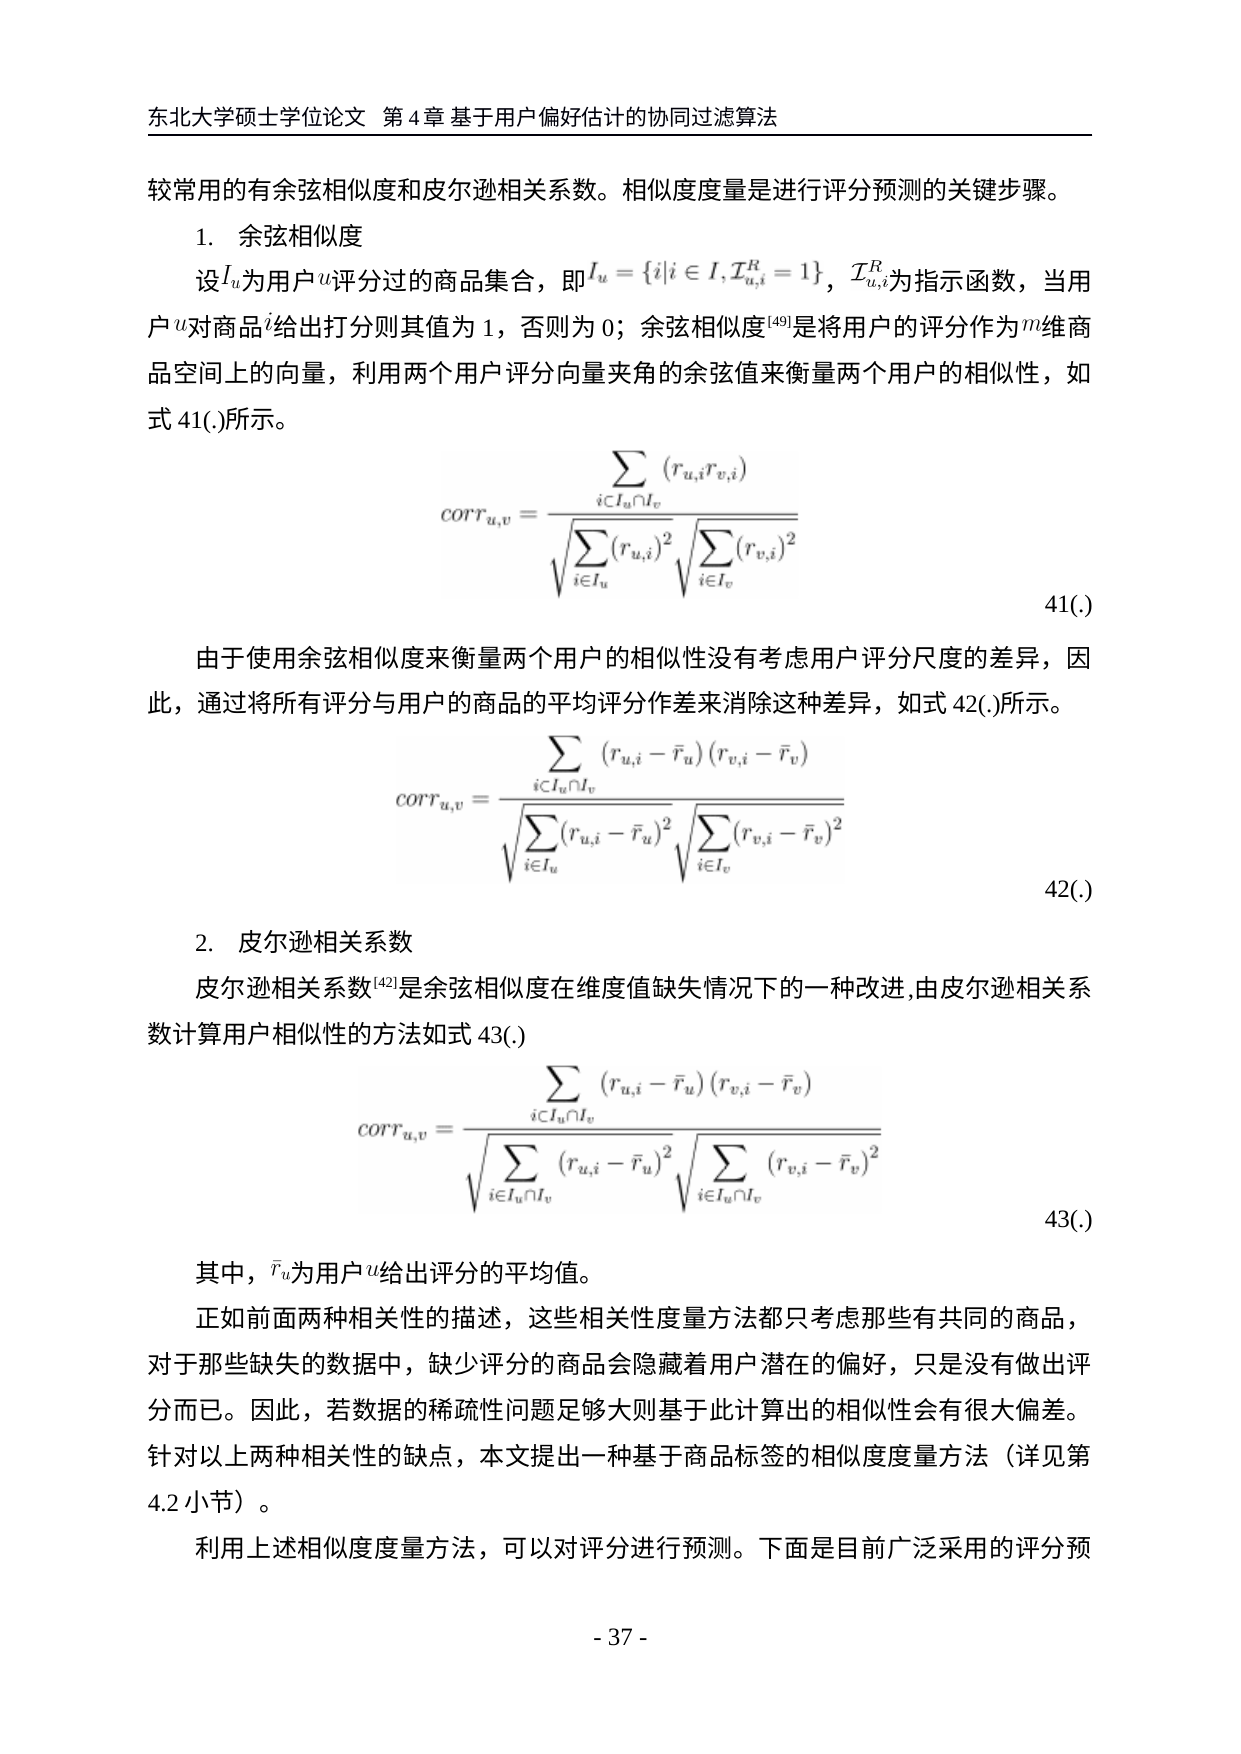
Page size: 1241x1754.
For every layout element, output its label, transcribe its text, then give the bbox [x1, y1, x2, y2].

text 正如前面两种相关性的描述，这些相关性度量方法都只考虑那些有共同的商品，对于那些缺失的数据中，缺少评分的商品会隐藏着用户潜在的偏好，只是没有做出评分而已。因此，若数据的稀疏性问题足够大则基于此计算出的相似性会有很大偏差。针对以上两种相关性的缺点，本文提出一种基于商品标签的相似度度量方法（详见第4.2小节）。 [148, 1291, 1092, 1520]
list 余弦相似度 [195, 208, 1092, 254]
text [148, 162, 1092, 208]
list 皮尔逊相关系数 [195, 915, 1092, 961]
text 其中，为用户给出评分的平均值。 [148, 1245, 1092, 1291]
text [148, 1520, 1092, 1566]
